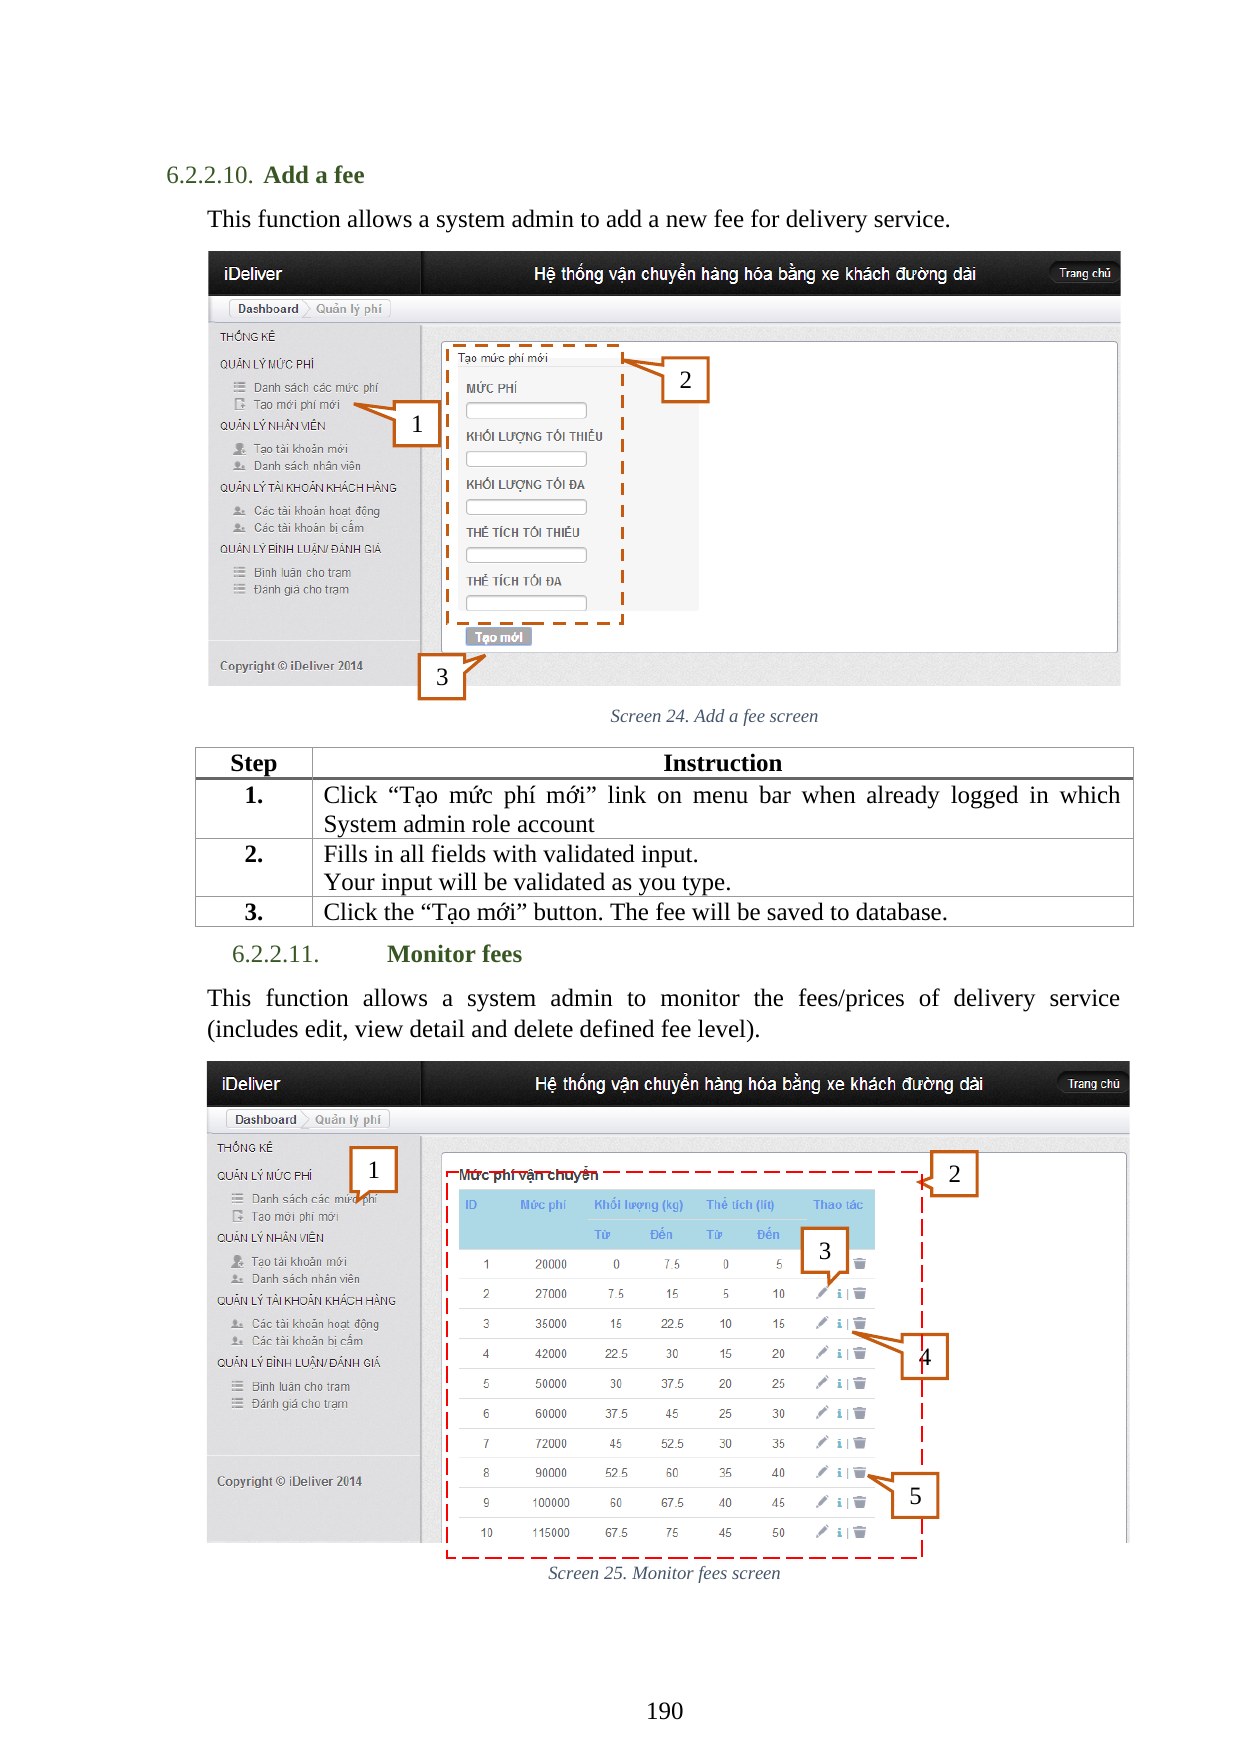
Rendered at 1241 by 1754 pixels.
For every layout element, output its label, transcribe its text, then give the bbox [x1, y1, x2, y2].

text Screen 24. Add a fee screen [207, 705, 1122, 726]
text This function allows a system admin to add a new fee for delivery service. [207, 204, 1122, 232]
text This function allows a system admin to monitor the fees/prices of delivery service (includes edit, view detail and delete defined fee level). [207, 983, 1122, 1043]
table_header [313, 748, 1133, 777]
subtitle Monitor fees [319, 939, 1122, 968]
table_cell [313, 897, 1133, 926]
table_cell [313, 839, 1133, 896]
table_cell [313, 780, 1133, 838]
picture [206, 1061, 1130, 1543]
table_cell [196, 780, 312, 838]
text Screen 25. Monitor fees screen [207, 1562, 1122, 1583]
subtitle Add a fee [254, 160, 1122, 189]
picture [208, 251, 1121, 686]
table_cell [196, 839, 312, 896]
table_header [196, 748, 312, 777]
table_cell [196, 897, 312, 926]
